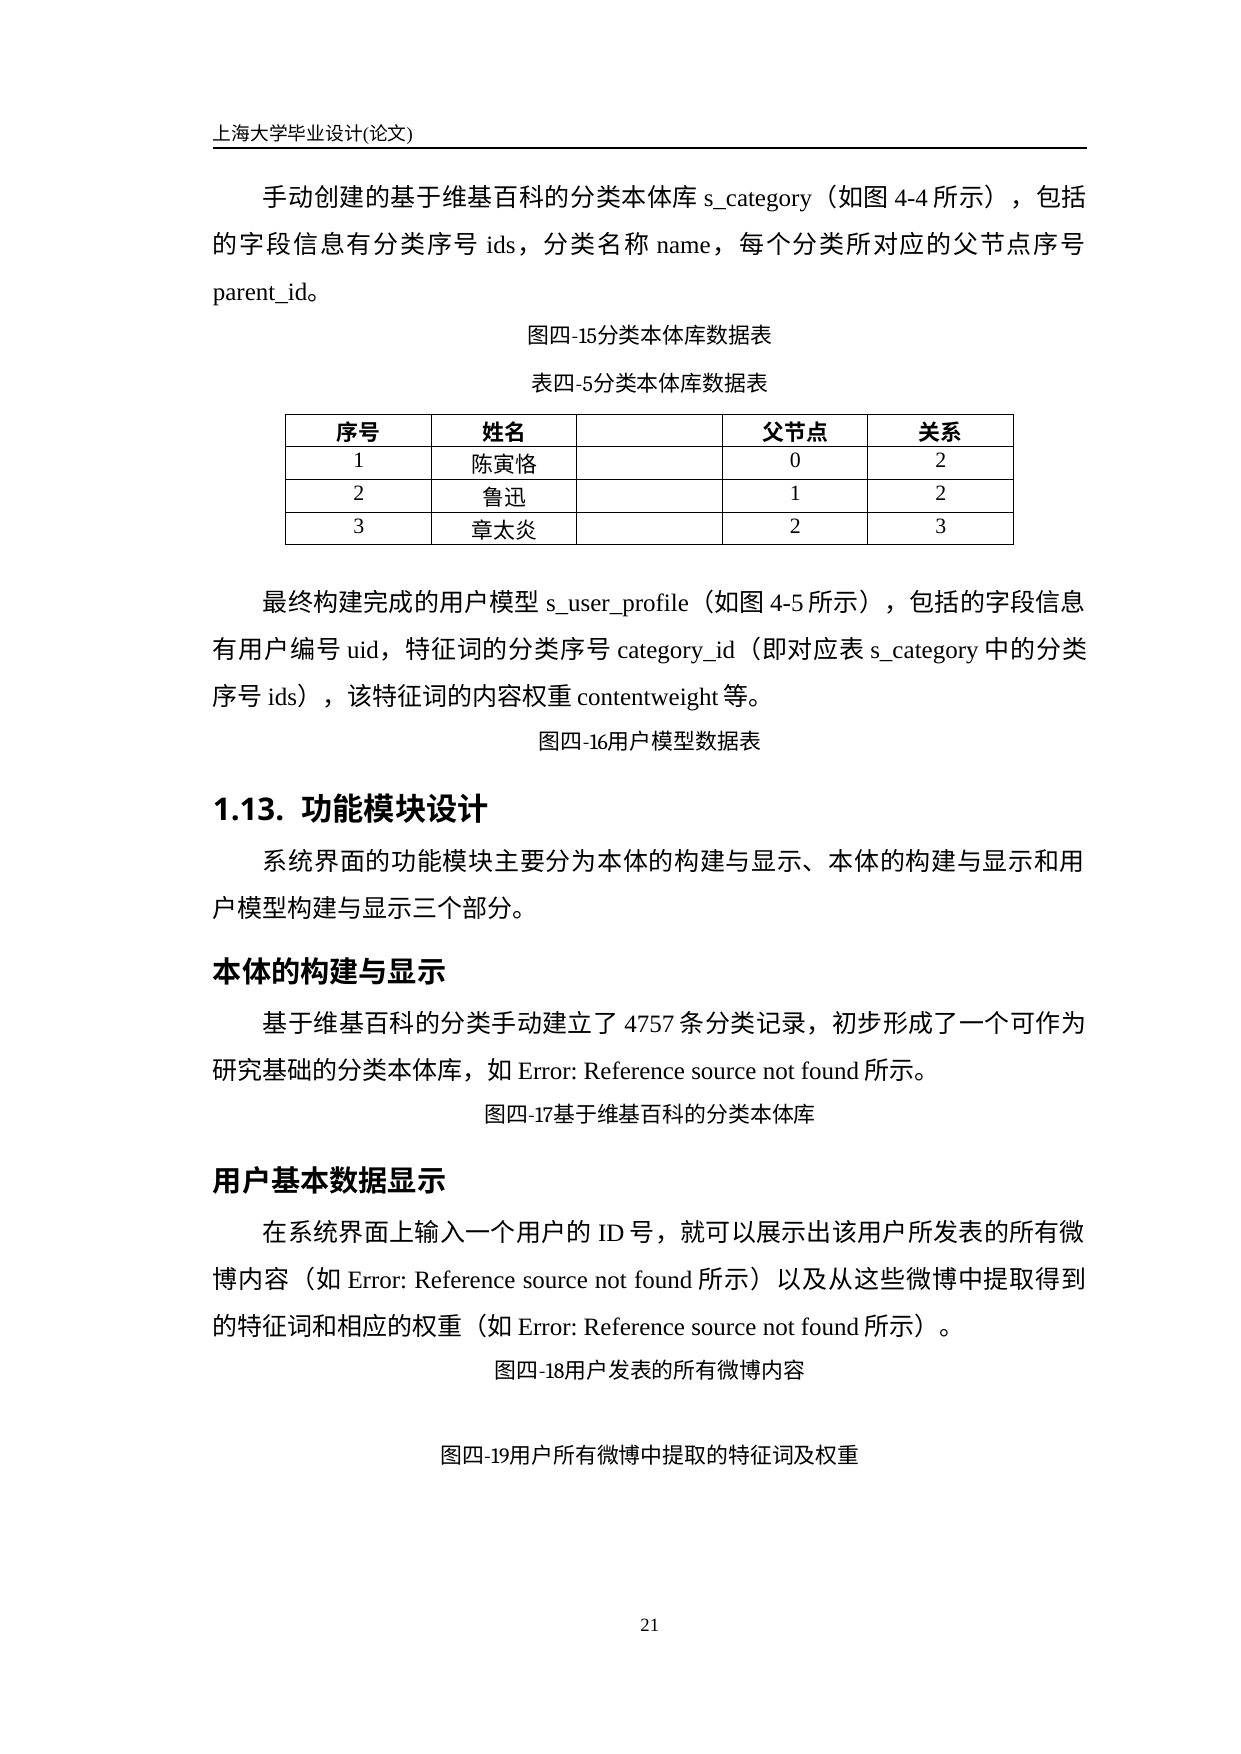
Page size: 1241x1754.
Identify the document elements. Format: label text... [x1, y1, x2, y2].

text 系统界面的功能模块主要分为本体的构建与显示、本体的构建与显示和用户模型构建与显示三个部分。 [213, 842, 1087, 925]
table_cell [577, 480, 722, 512]
text 最终构建完成的用户模型s_user_profile（如图4-5所示），包括的字段信息有用户编号uid，特征词的分类序号category_id（即对应表s_category中的分类序号ids），该特征词的内容权重contentweight等。 [213, 583, 1087, 713]
subtitle 功能模块设计 [213, 784, 1087, 829]
table_cell 3 [286, 513, 431, 544]
table_cell [577, 447, 722, 479]
table_cell 3 [868, 513, 1013, 544]
table_header 姓名 [432, 415, 576, 446]
text 手动创建的基于维基百科的分类本体库s_category（如图4-4所示），包括的字段信息有分类序号ids，分类名称name，每个分类所对应的父节点序号parent_id。 [213, 177, 1087, 308]
table_cell 陈寅恪 [432, 447, 576, 479]
table_cell [577, 513, 722, 544]
table_cell 2 [868, 480, 1013, 512]
table_header [577, 415, 722, 446]
subtitle 用户基本数据显示 [213, 1157, 1087, 1200]
table_header 关系 [868, 415, 1013, 446]
table_header 父节点 [723, 415, 867, 446]
table_header 序号 [286, 415, 431, 446]
table_cell 1 [723, 480, 867, 512]
table_cell 鲁迅 [432, 480, 576, 512]
table_cell 1 [286, 447, 431, 479]
table_cell 0 [723, 447, 867, 479]
subtitle 本体的构建与显示 [213, 948, 1087, 991]
table_cell 2 [286, 480, 431, 512]
table_cell 2 [723, 513, 867, 544]
table_cell 2 [868, 447, 1013, 479]
table_cell 章太炎 [432, 513, 576, 544]
